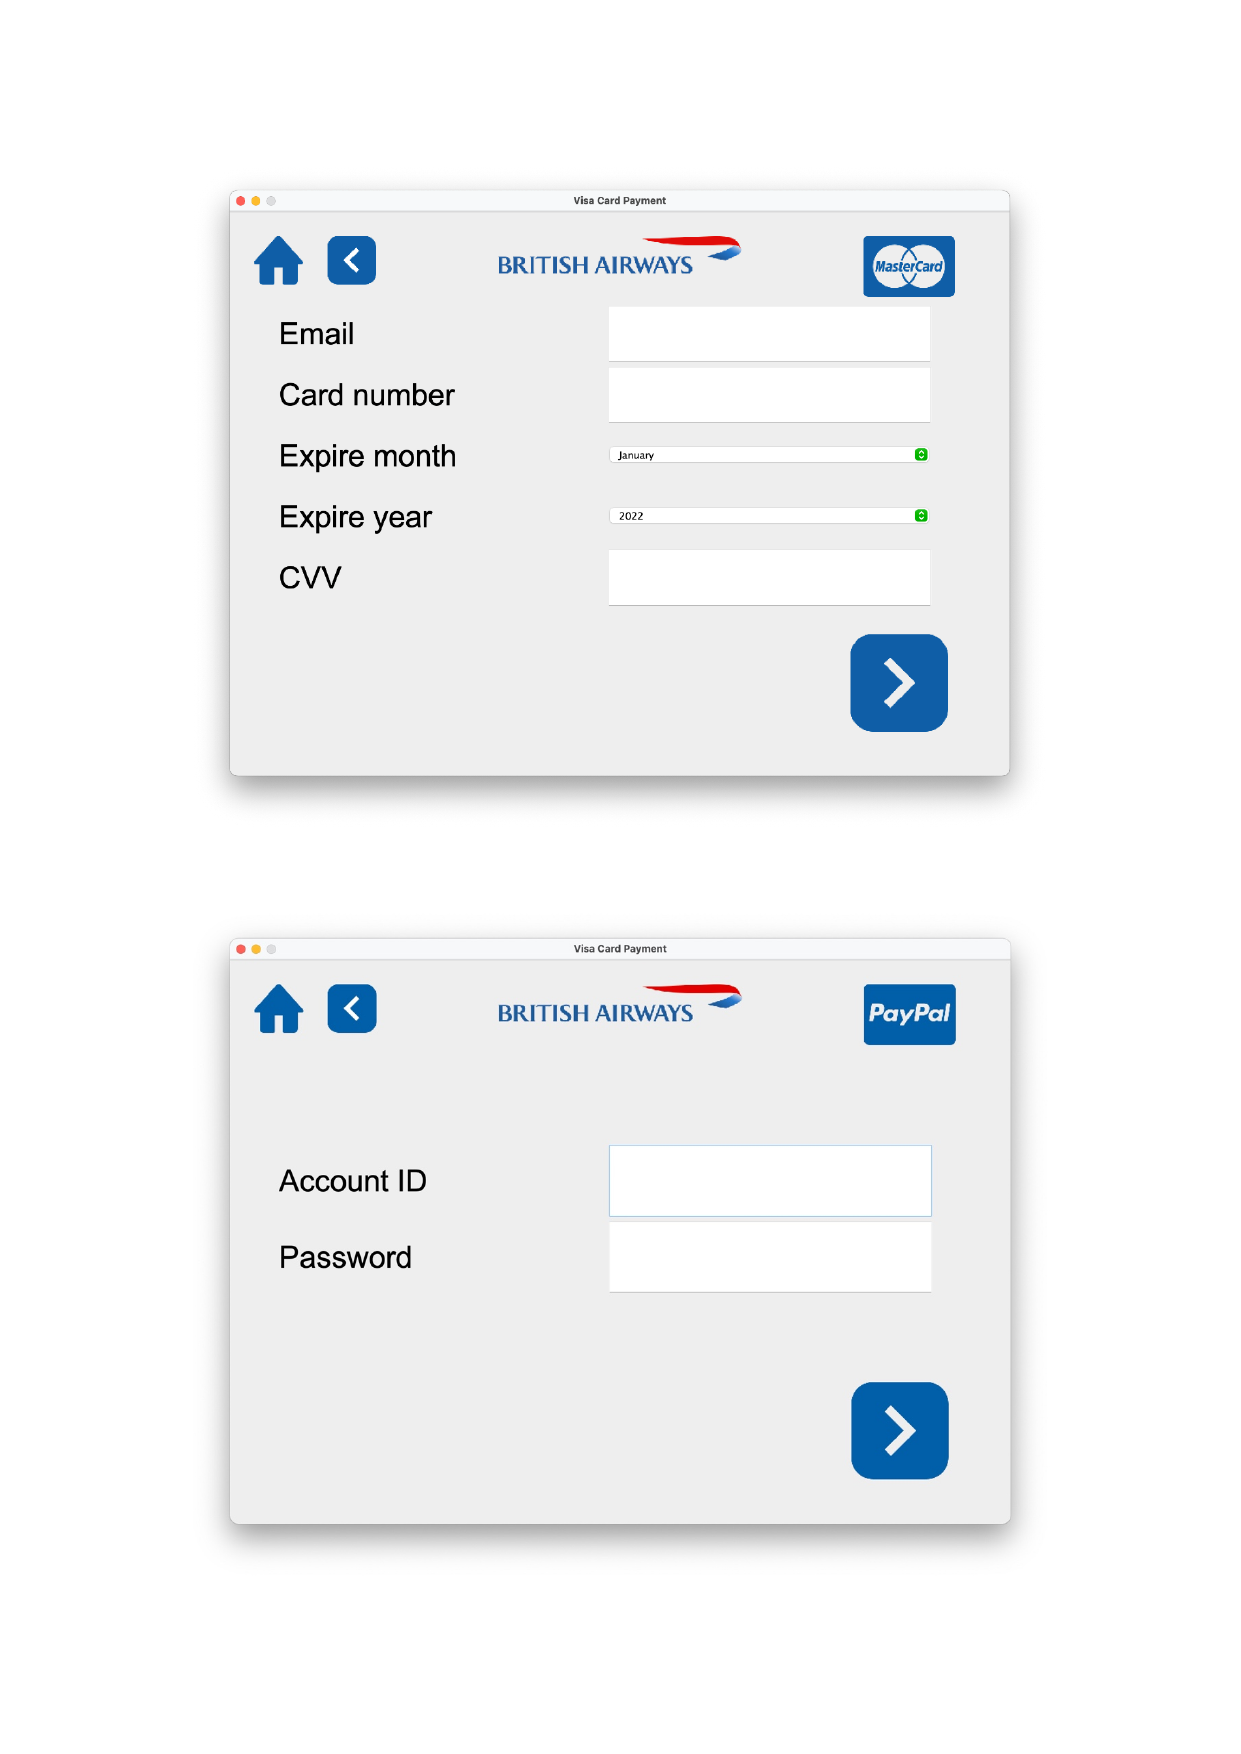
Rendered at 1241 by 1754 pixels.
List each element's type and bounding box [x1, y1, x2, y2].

picture [187, 162, 1052, 832]
picture [187, 909, 1053, 1580]
